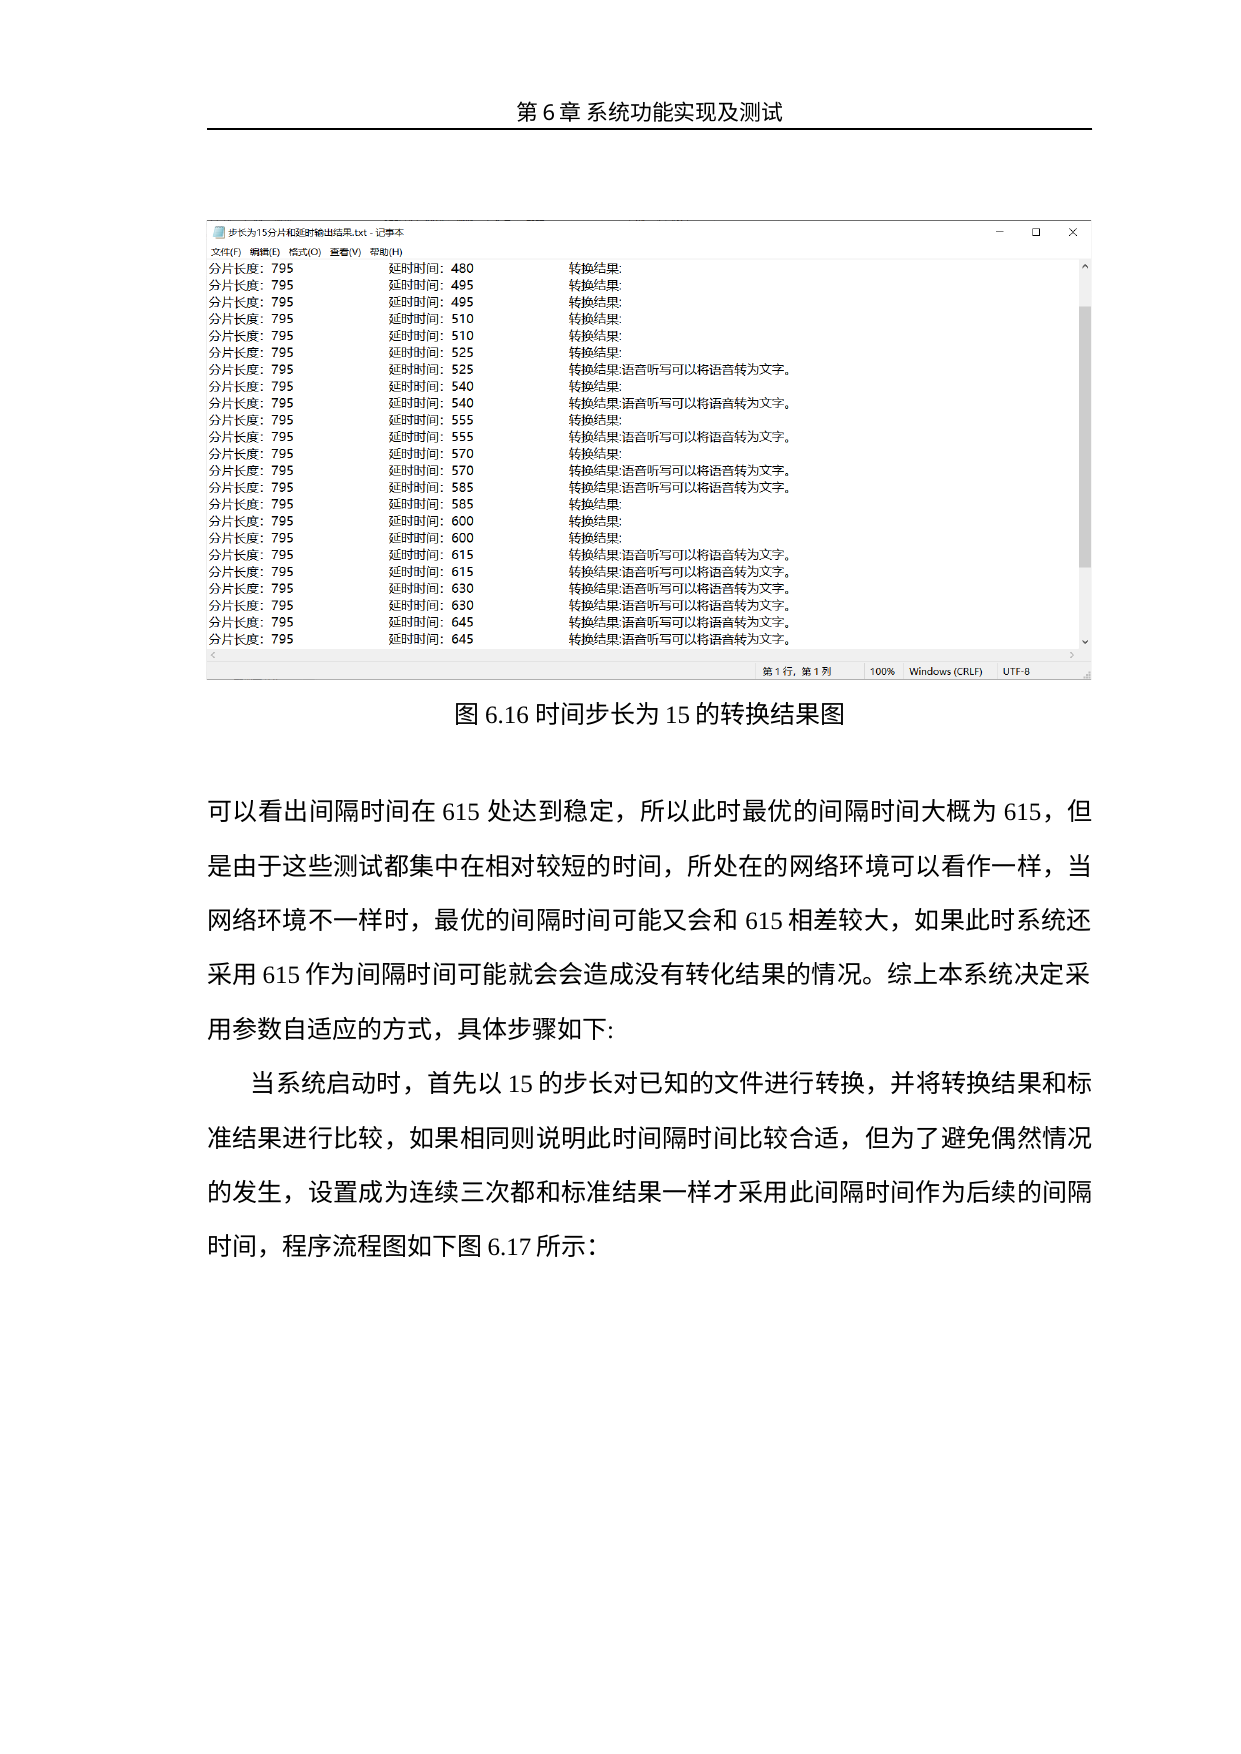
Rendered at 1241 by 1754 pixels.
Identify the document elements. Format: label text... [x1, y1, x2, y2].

text 图 6.16 时间步长为15的转换结果图 [207, 694, 1092, 731]
picture [206, 220, 1092, 680]
text 可以看出间隔时间在615 处达到稳定，所以此时最优的间隔时间大概为615，但是由于这些测试都集中在相对较短的时间，所处在的网络环境可以看作一样，当网络环境不一样时，最优的间隔时间可能又会和615相差较大，如果此时系统还采用615作为间隔时间可能就会会造成没有转化结果的情况。综上本系统决定采用参数自适应的方式，具体步骤如下: [207, 792, 1092, 1046]
text 当系统启动时，首先以15的步长对已知的文件进行转换，并将转换结果和标准结果进行比较，如果相同则说明此时间隔时间比较合适，但为了避免偶然情况的发生，设置成为连续三次都和标准结果一样才采用此间隔时间作为后续的间隔时间，程序流程图如下图 6.17所示： [207, 1064, 1092, 1263]
